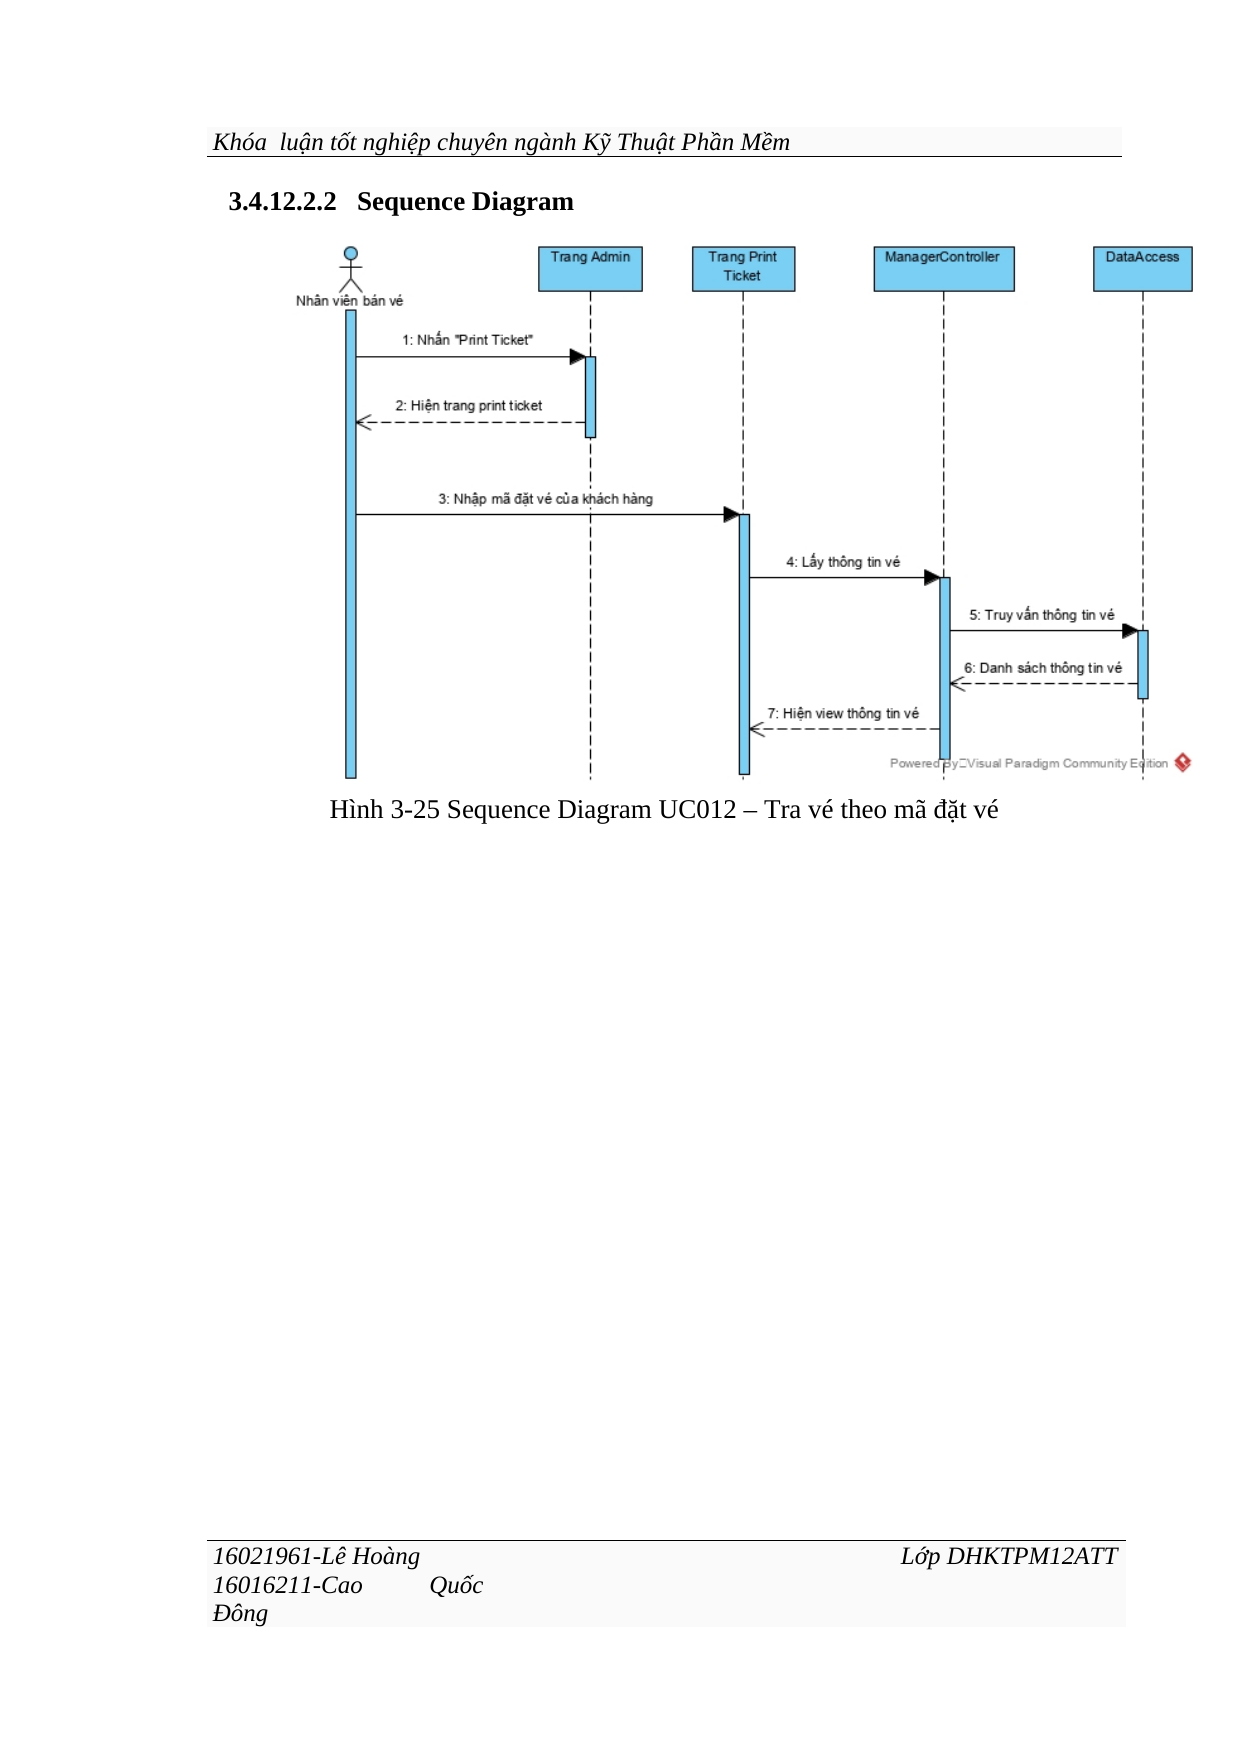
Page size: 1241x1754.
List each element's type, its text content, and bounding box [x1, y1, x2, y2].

text Hình 3-25 Sequence Diagram UC012 – Tra vé theo mã đặt vé [207, 793, 1122, 824]
picture [281, 244, 1198, 784]
subtitle Sequence Diagram [228, 185, 1122, 216]
